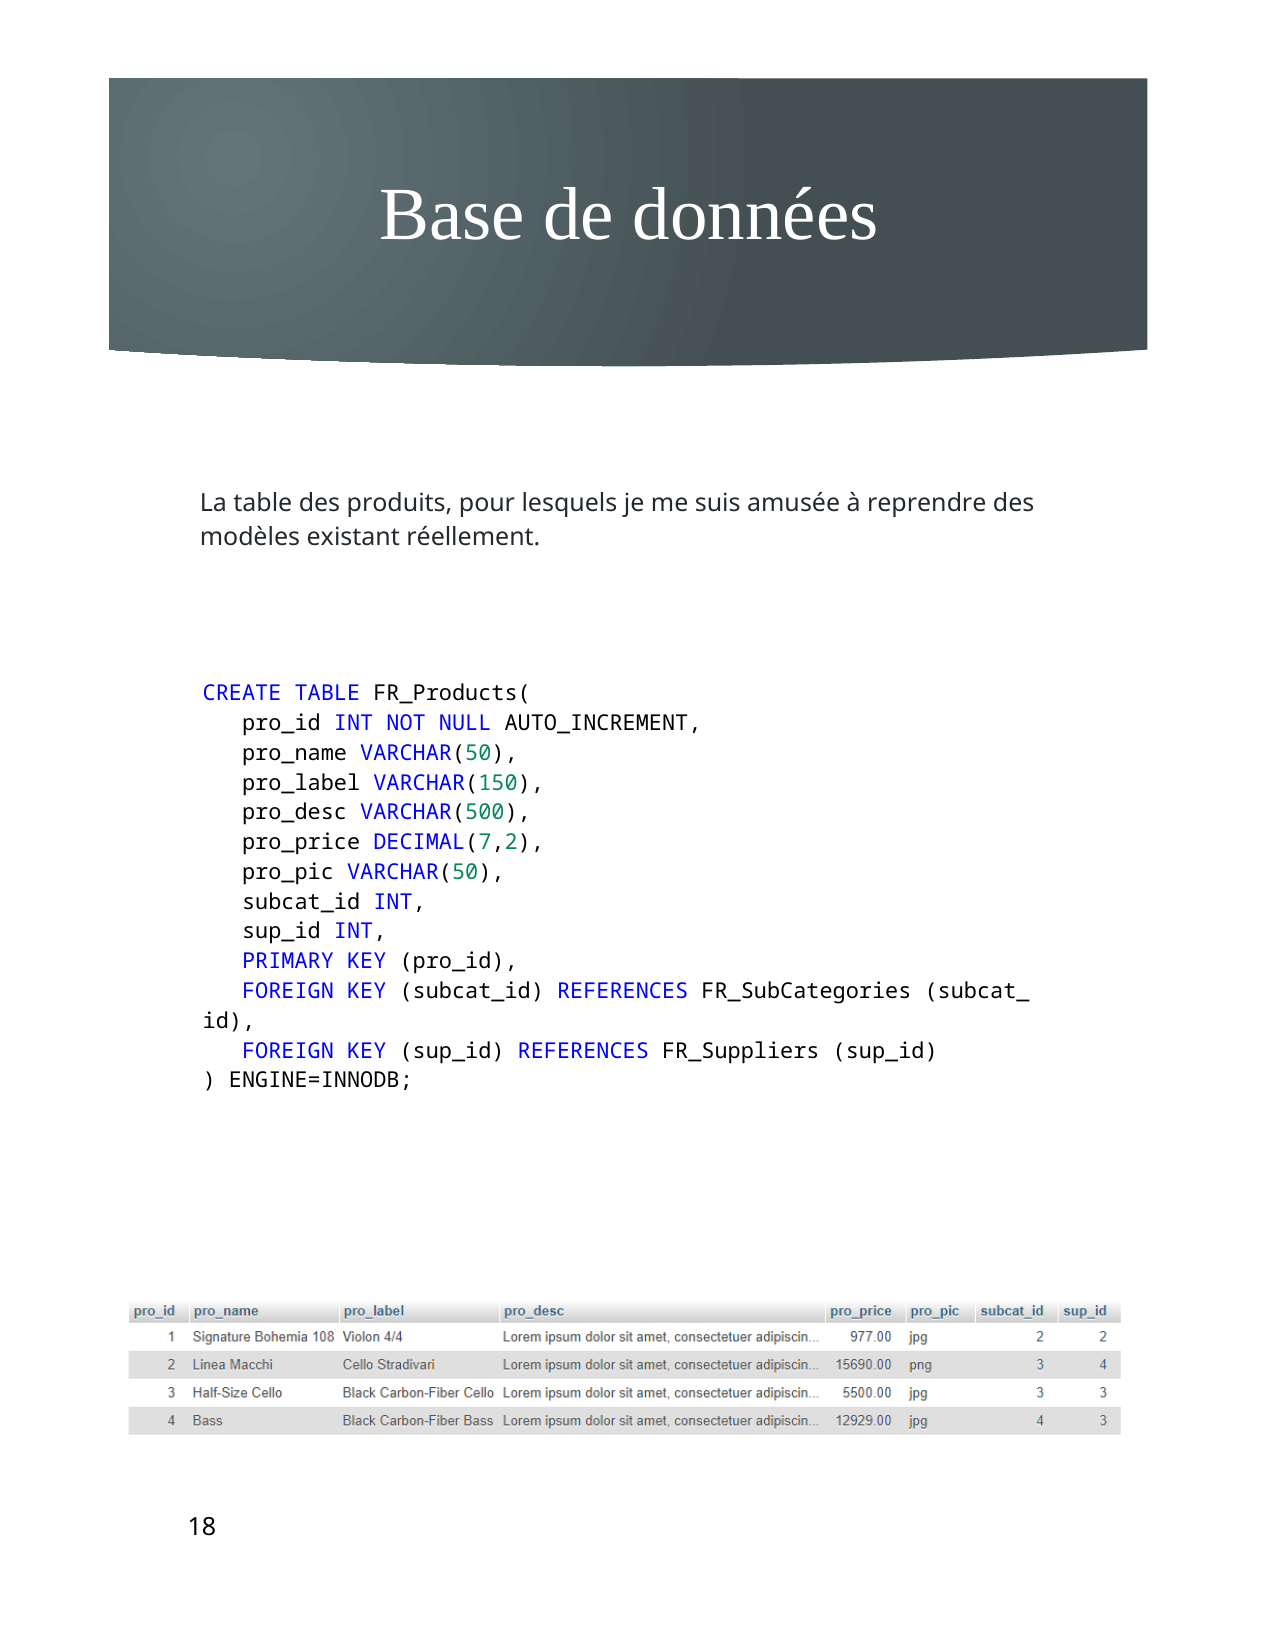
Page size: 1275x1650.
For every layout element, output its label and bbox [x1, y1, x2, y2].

picture [128, 1300, 1127, 1441]
